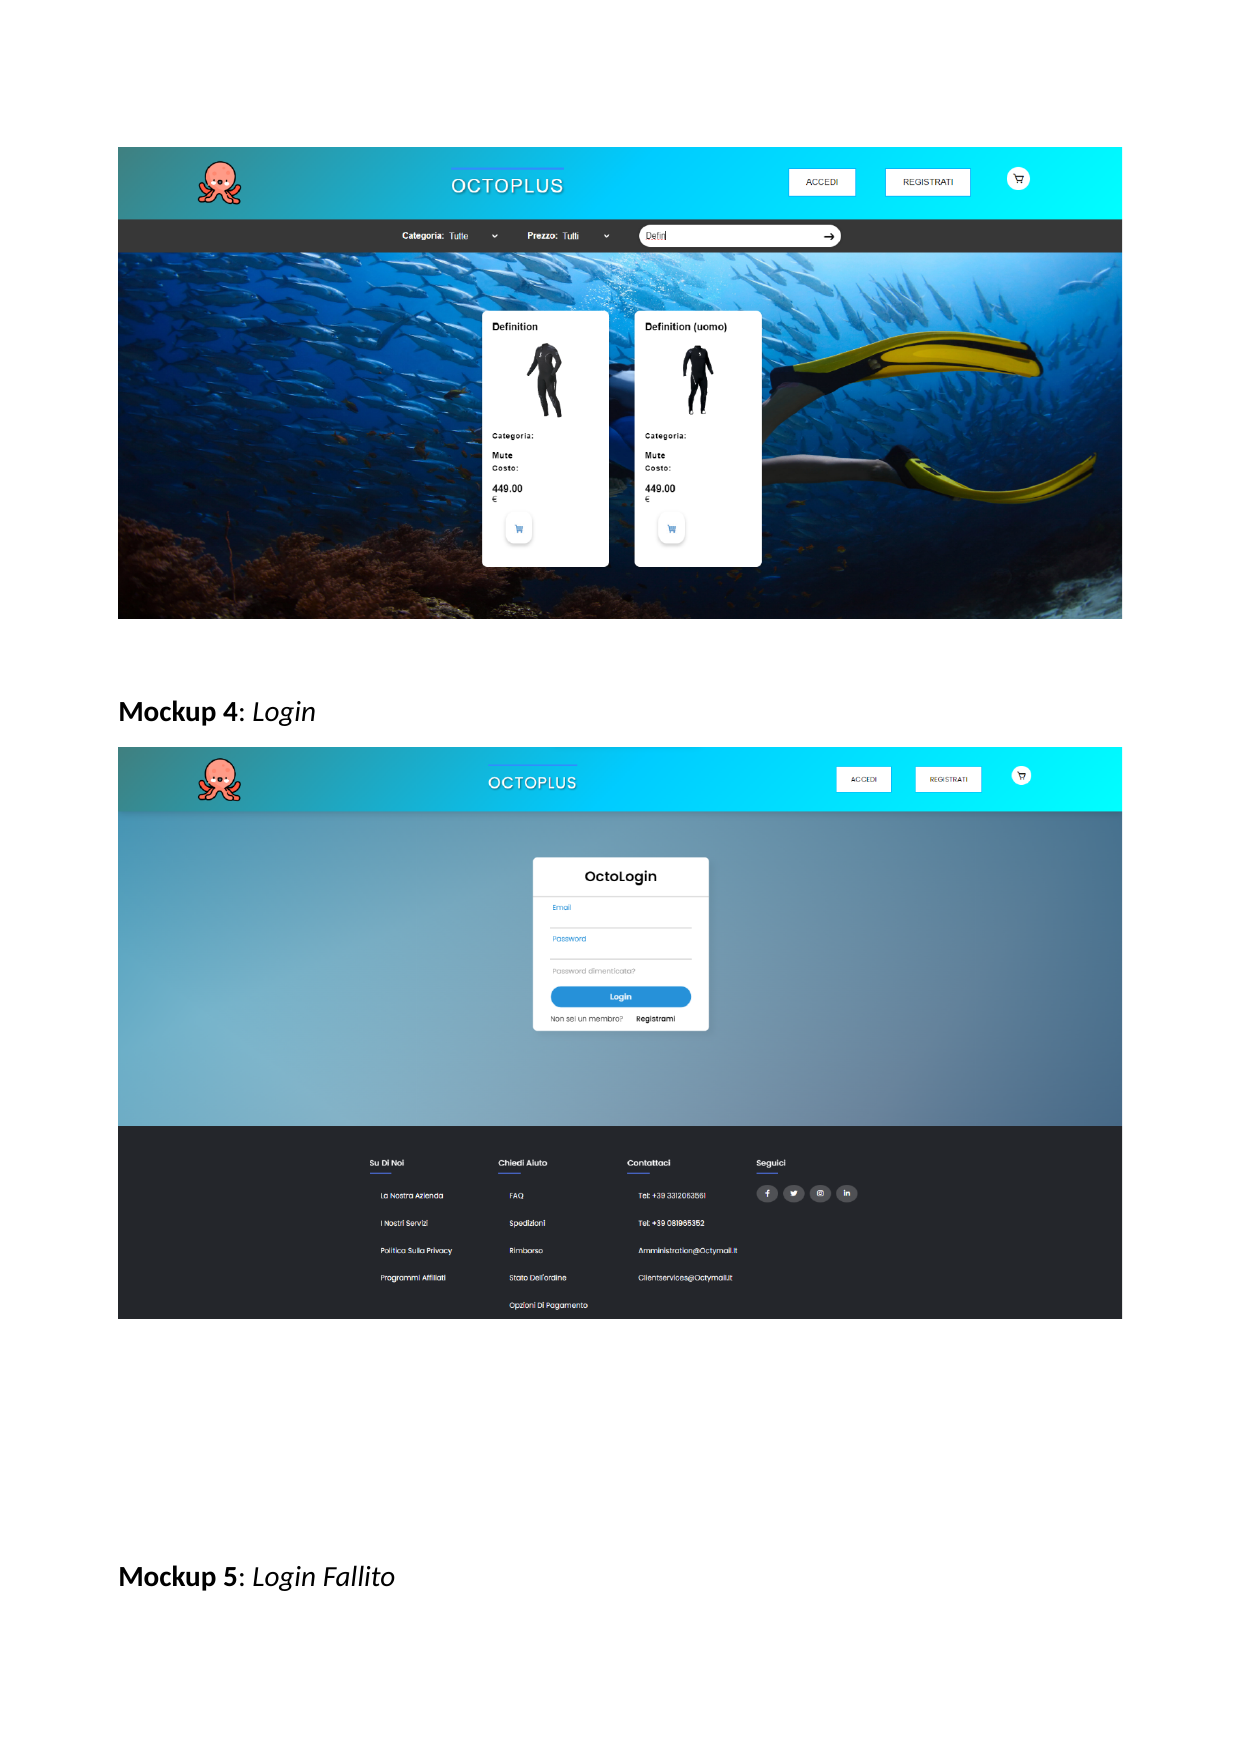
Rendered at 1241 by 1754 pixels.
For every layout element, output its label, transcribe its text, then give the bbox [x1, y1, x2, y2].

picture [496, 182, 505, 192]
picture [549, 778, 553, 788]
text Mockup 4: Login [118, 693, 1122, 728]
picture [118, 747, 1123, 1319]
picture [526, 180, 533, 192]
picture [483, 179, 492, 192]
picture [118, 147, 1123, 619]
picture [537, 180, 546, 192]
text Mockup 5: Login Fallito [118, 1558, 1122, 1594]
